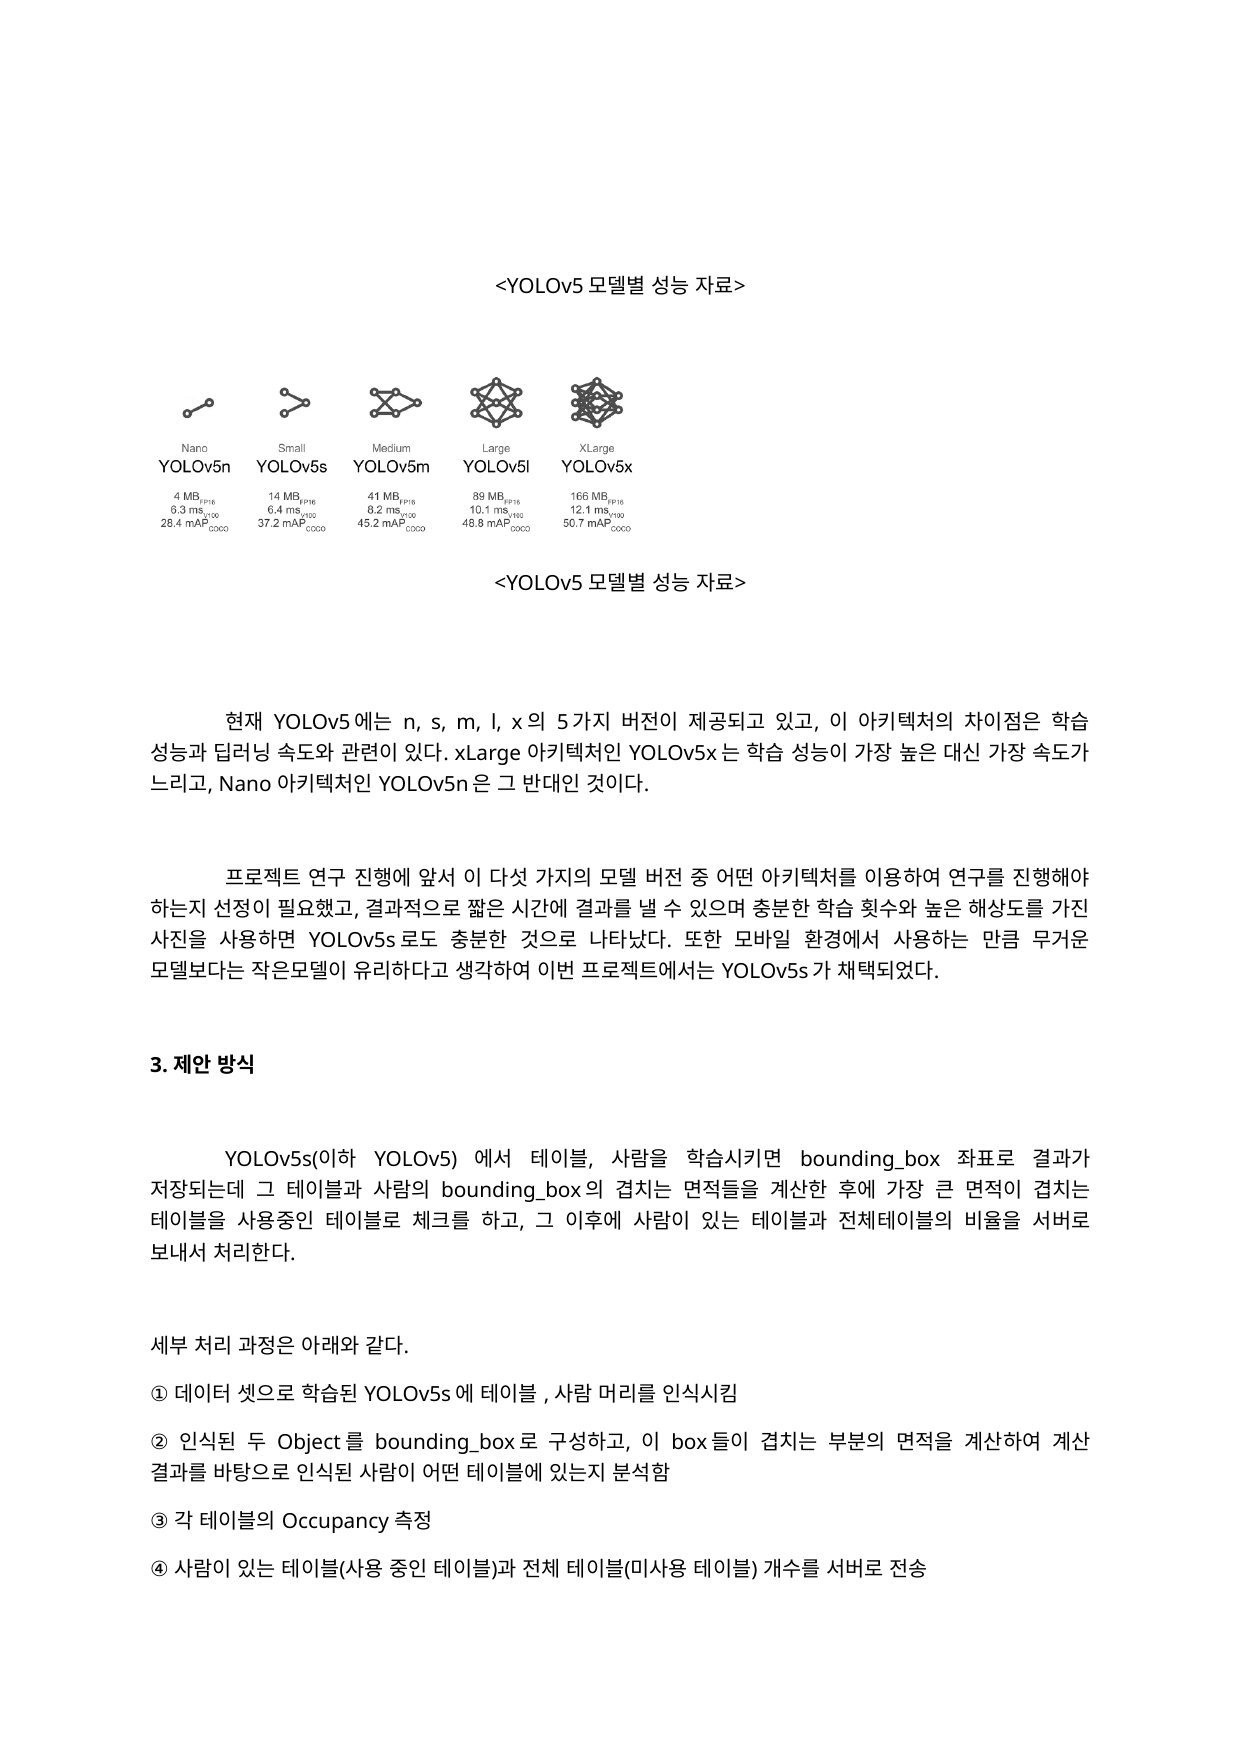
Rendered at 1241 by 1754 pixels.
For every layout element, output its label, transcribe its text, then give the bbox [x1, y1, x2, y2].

text 프로젝트 연구 진행에 앞서 이 다섯 가지의 모델 버전 중 어떤 아키텍처를 이용하여 연구를 진행해야 하는지 선정이 필요했고, 결과적으로 짧은 시간에 결과를 낼 수 있으며 충분한 학습 횟수와 높은 해상도를 가진 사진을 사용하면 YOLOv5s로도 충분한 것으로 나타났다. 또한 모바일 환경에서 사용하는 만큼 무거운 모델보다는 작은모델이 유리하다고 생각하여 이번 프로젝트에서는 YOLOv5s가 채택되었다. [150, 861, 1090, 985]
text <YOLOv5모델별 성능 자료> [150, 269, 1090, 299]
text YOLOv5s(이하 YOLOv5) 에서 테이블, 사람을 학습시키면 bounding_box 좌표로 결과가 저장되는데 그 테이블과 사람의 bounding_box의 겹치는 면적들을 계산한 후에 가장 큰 면적이 겹치는 테이블을 사용중인 테이블로 체크를 하고, 그 이후에 사람이 있는 테이블과 전체테이블의 비율을 서버로 보내서 처리한다. [150, 1142, 1090, 1266]
text 현재 YOLOv5에는 n, s, m, l, x의 5가지 버전이 제공되고 있고, 이 아키텍처의 차이점은 학습 성능과 딥러닝 속도와 관련이 있다. xLarge 아키텍처인 YOLOv5x는 학습 성능이 가장 높은 대신 가장 속도가 느리고, Nano 아키텍처인 YOLOv5n은 그 반대인 것이다. [150, 705, 1090, 798]
text 세부 처리 과정은 아래와 같다. [150, 1329, 1090, 1360]
text ② 인식된 두 Object를 bounding_box로 구성하고, 이 box들이 겹치는 부분의 면적을 계산하여 계산 결과를 바탕으로 인식된 사람이 어떤 테이블에 있는지 분석함 [150, 1425, 1090, 1486]
text ③ 각 테이블의 Occupancy 측정 [150, 1504, 1090, 1534]
text ④ 사람이 있는 테이블(사용 중인 테이블)과 전체 테이블(미사용 테이블) 개수를 서버로 전송 [150, 1552, 1090, 1582]
text 3. 제안 방식 [150, 1048, 1090, 1079]
picture [150, 362, 654, 549]
text <YOLOv5 모델별 성능 자료> [150, 566, 1090, 596]
text ① 데이터 셋으로 학습된 YOLOv5s에 테이블 , 사람 머리를 인식시킴 [150, 1377, 1090, 1408]
